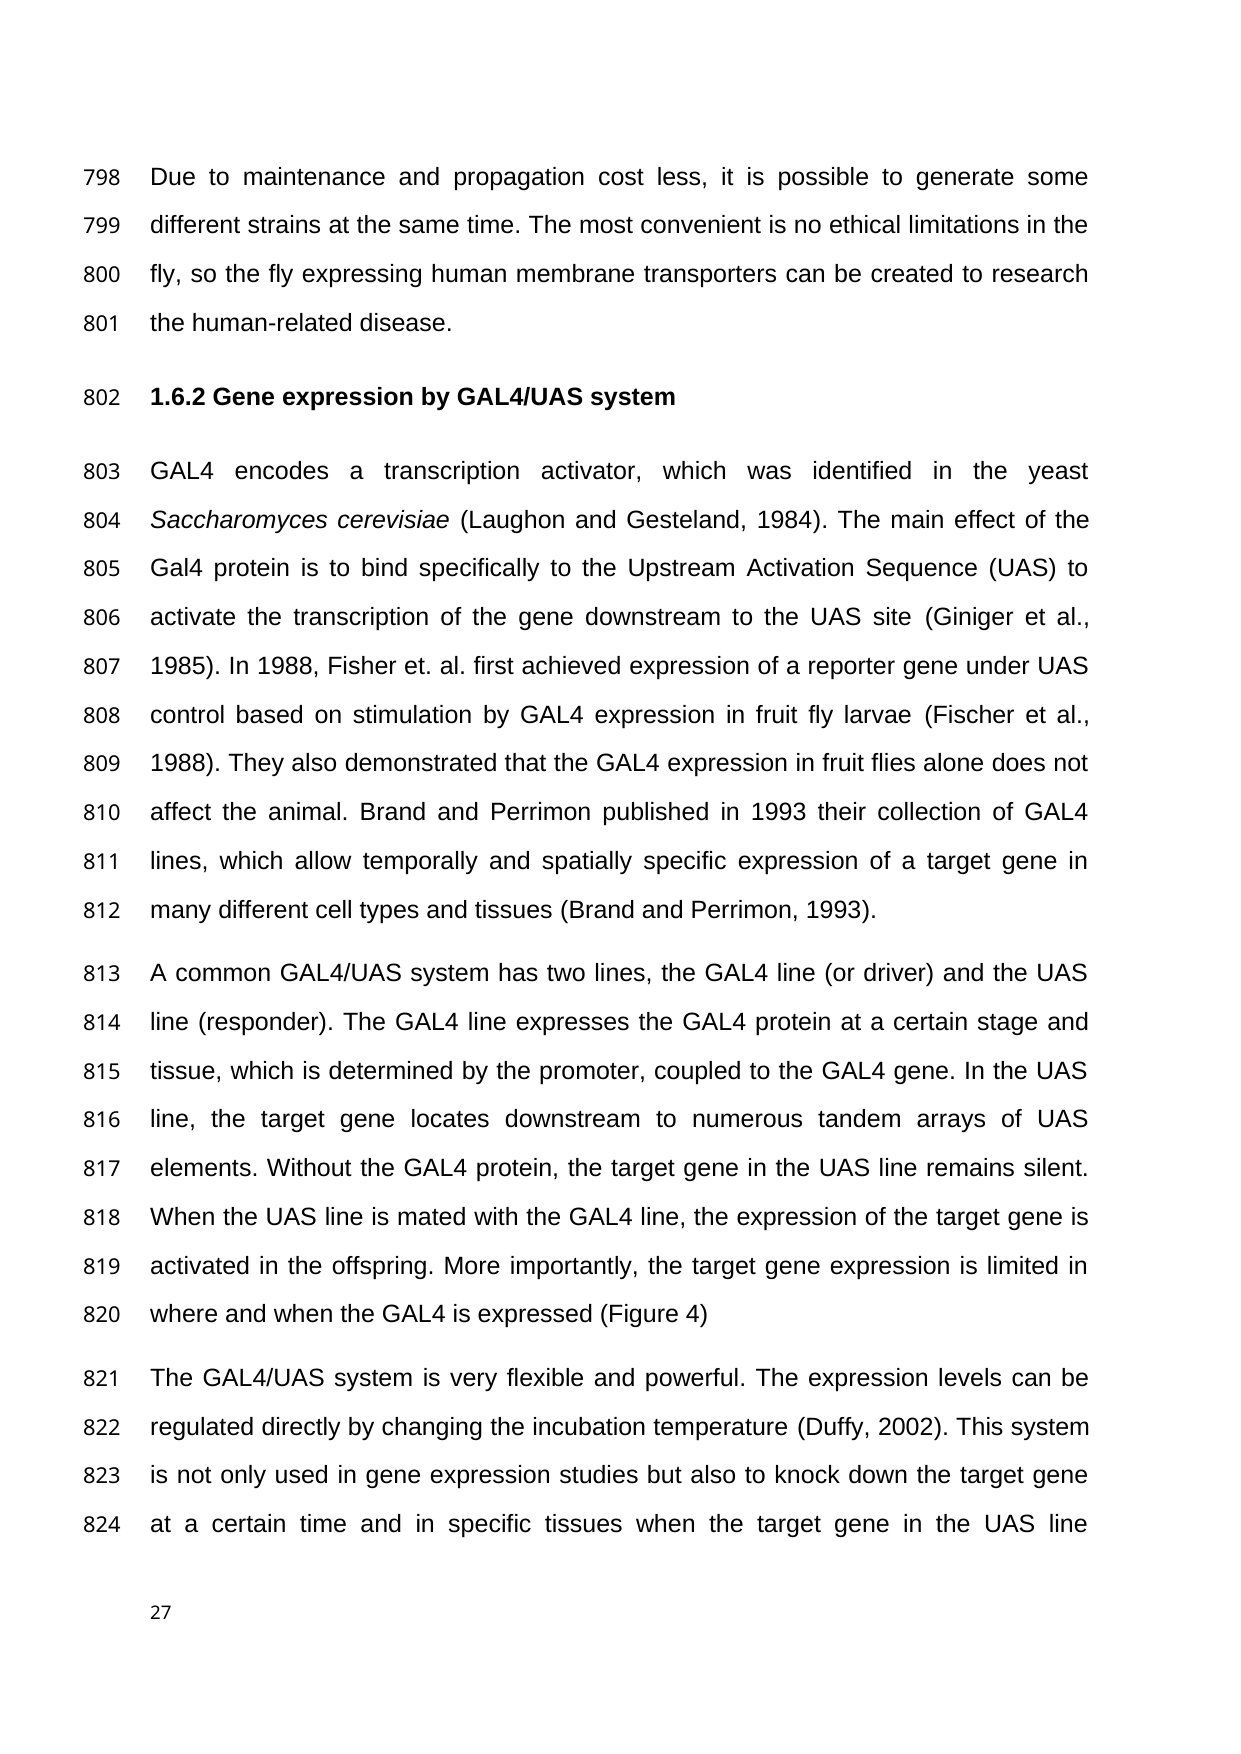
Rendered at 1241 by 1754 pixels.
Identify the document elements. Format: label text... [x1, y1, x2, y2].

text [150, 1361, 1090, 1540]
subtitle 1.6.2 Gene expression by GAL4/UAS system [150, 380, 1090, 412]
text Due to maintenance and propagation cost less, it is possible to generate some different strains at the same time. The most convenient is no ethical limitations in the fly, so the fly expressing human membrane transporters can be created to research the human-related disease. [150, 160, 1090, 338]
text GAL4 encodes a transcription activator, which was identified in the yeast Saccharomyces cerevisiae (Laughon and Gesteland, 1984). The main effect of the Gal4 protein is to bind specifically to the Upstream Activation Sequence (UAS) to activate the transcription of the gene downstream to the UAS site (Giniger et al., 1985). In 1988, Fisher et. al. first achieved expression of a reporter gene under UAS control based on stimulation by GAL4 expression in fruit fly larvae (Fischer et al., 1988). They also demonstrated that the GAL4 expression in fruit flies alone does not affect the animal. Brand and Perrimon published in 1993 their collection of GAL4 lines, which allow temporally and spatially specific expression of a target gene in many different cell types and tissues (Brand and Perrimon, 1993). [150, 454, 1090, 925]
text A common GAL4/UAS system has two lines, the GAL4 line (or driver) and the UAS line (responder). The GAL4 line expresses the GAL4 protein at a certain stage and tissue, which is determined by the promoter, coupled to the GAL4 gene. In the UAS line, the target gene locates downstream to numerous tandem arrays of UAS elements. Without the GAL4 protein, the target gene in the UAS line remains silent. When the UAS line is mated with the GAL4 line, the expression of the target gene is activated in the offspring. More importantly, the target gene expression is limited in where and when the GAL4 is expressed (Figure 4) [150, 956, 1090, 1330]
